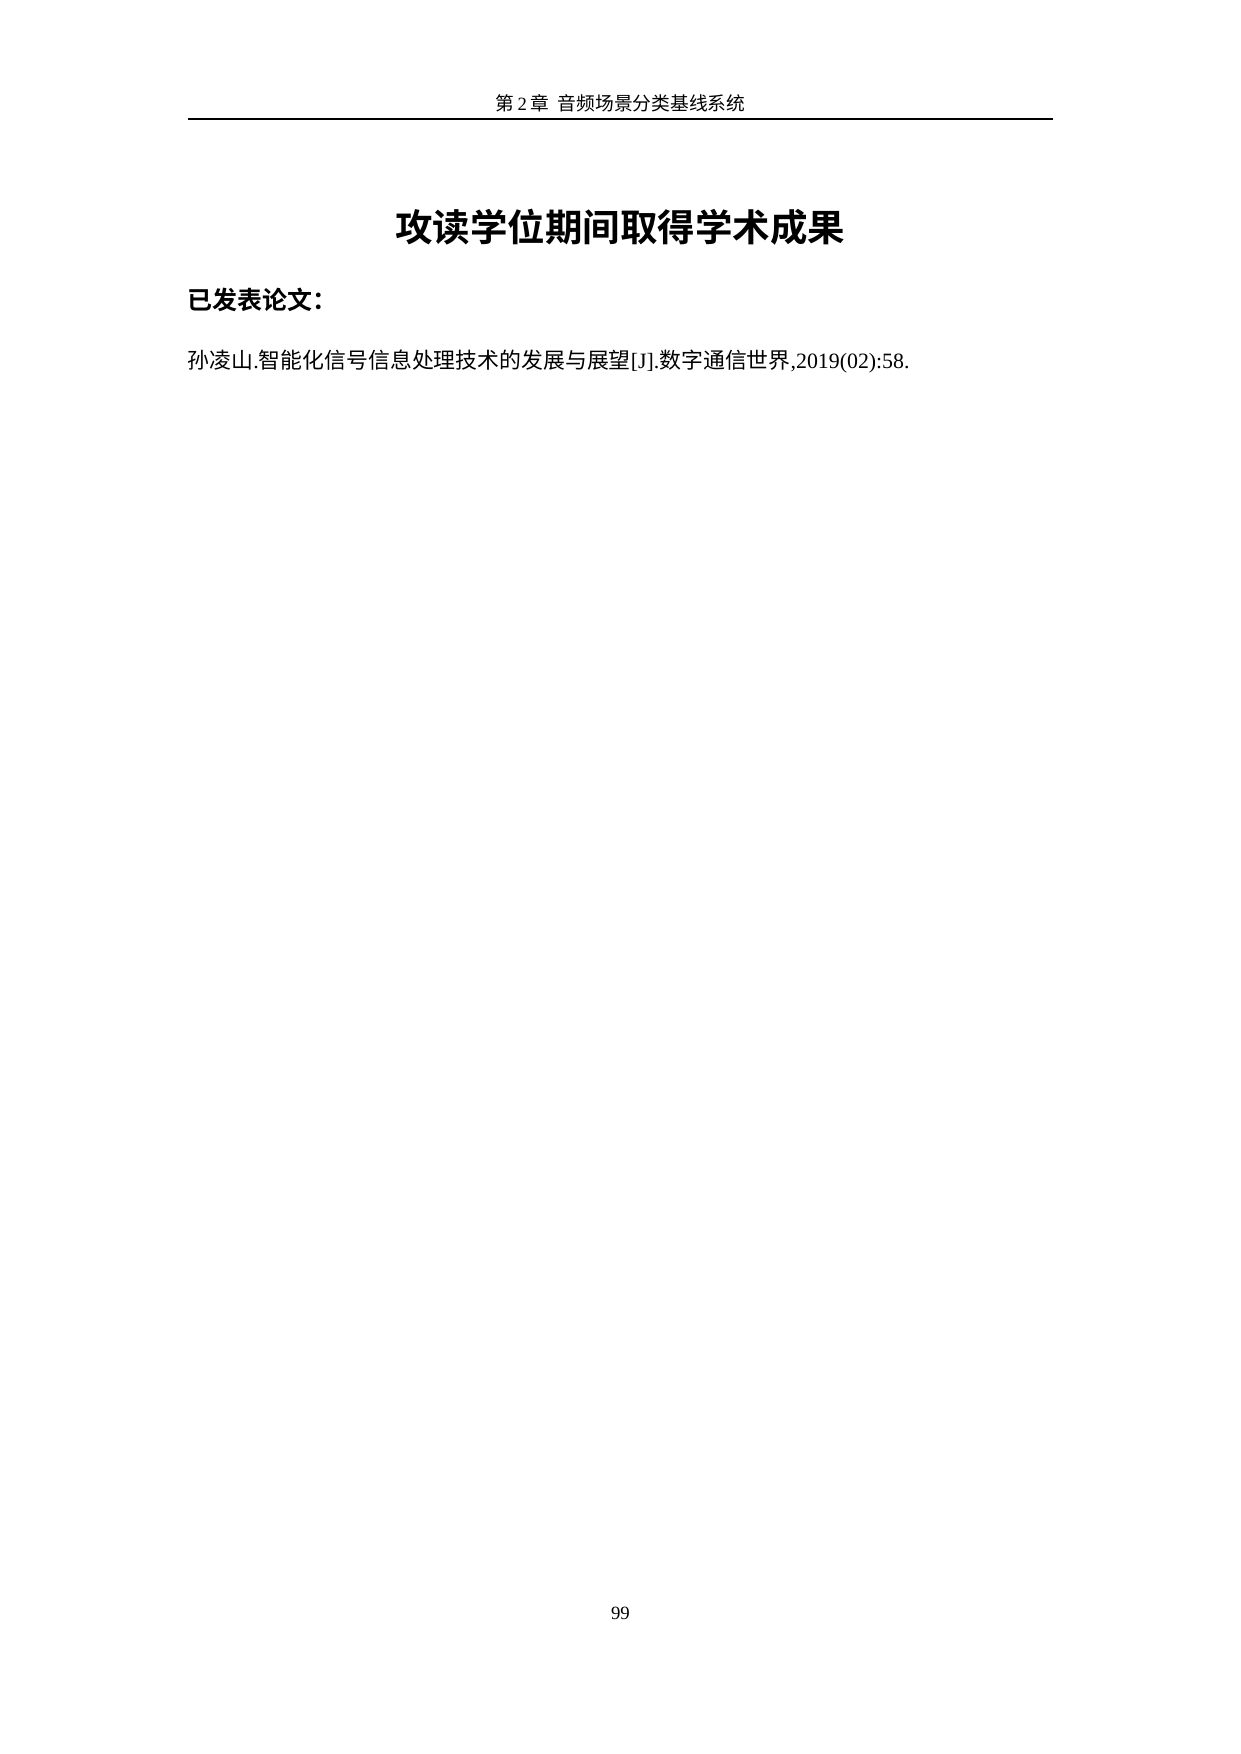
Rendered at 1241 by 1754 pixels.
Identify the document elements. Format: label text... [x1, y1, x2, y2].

text 已发表论文： [187, 265, 1053, 333]
text 孙凌山.智能化信号信息处理技术的发展与展望[J].数字通信世界,2019(02):58. [187, 342, 1053, 376]
subtitle 攻读学位期间取得学术成果 [187, 191, 1053, 258]
